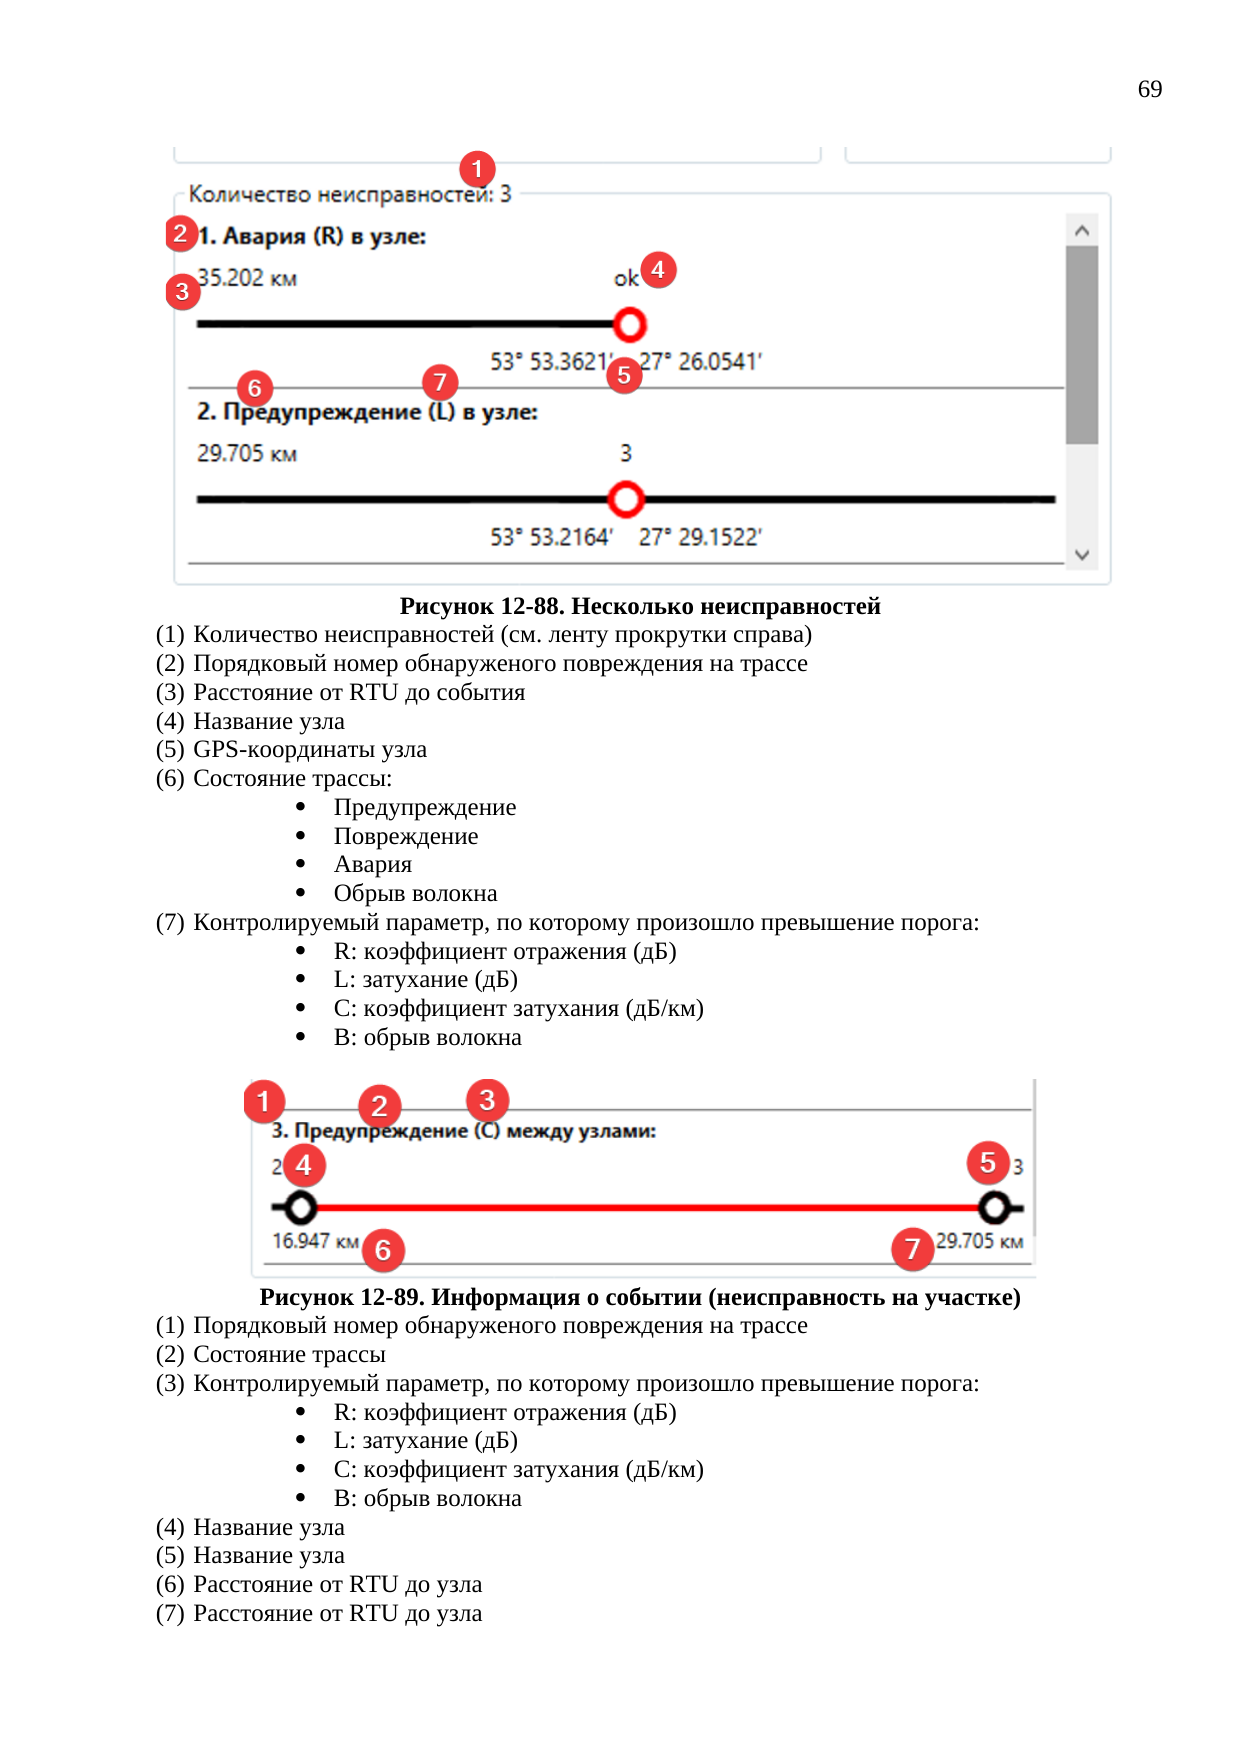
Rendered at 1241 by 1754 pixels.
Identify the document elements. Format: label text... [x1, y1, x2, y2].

list Количество неисправностей (см. ленту прокрутки справа) [156, 619, 1162, 648]
list Расстояние от RTU до события [156, 677, 1162, 706]
list Состояние трассы: [156, 763, 1162, 792]
list Название узла [156, 706, 1162, 734]
list Расстояние от RTU до узла [156, 1569, 1162, 1598]
list B: обрыв волокна [296, 1483, 1162, 1512]
list Расстояние от RTU до узла [156, 1598, 1162, 1627]
list Контролируемый параметр, по которому произошло превышение порога: [156, 1368, 1162, 1397]
list R: коэффициент отражения (дБ) [296, 936, 1162, 964]
list R: коэффициент отражения (дБ) [296, 1397, 1162, 1426]
list C: коэффициент затухания (дБ/км) [296, 993, 1162, 1022]
list B: обрыв волокна [296, 1022, 1162, 1051]
list Авария [296, 849, 1162, 878]
list Повреждение [296, 821, 1162, 849]
list L: затухание (дБ) [296, 1426, 1162, 1454]
list Название узла [156, 1512, 1162, 1541]
picture [165, 147, 1115, 591]
list Название узла [156, 1541, 1162, 1569]
list C: коэффициент затухания (дБ/км) [296, 1454, 1162, 1483]
list L: затухание (дБ) [296, 964, 1162, 993]
list Состояние трассы [156, 1339, 1162, 1368]
list Обрыв волокна [296, 878, 1162, 907]
list Порядковый номер обнаруженого повреждения на трассе [156, 1311, 1162, 1339]
list Порядковый номер обнаруженого повреждения на трассе [156, 648, 1162, 677]
picture [244, 1079, 1037, 1282]
list Контролируемый параметр, по которому произошло превышение порога: [156, 907, 1162, 936]
list GPS-координаты узла [156, 734, 1162, 763]
list Предупреждение [296, 792, 1162, 821]
